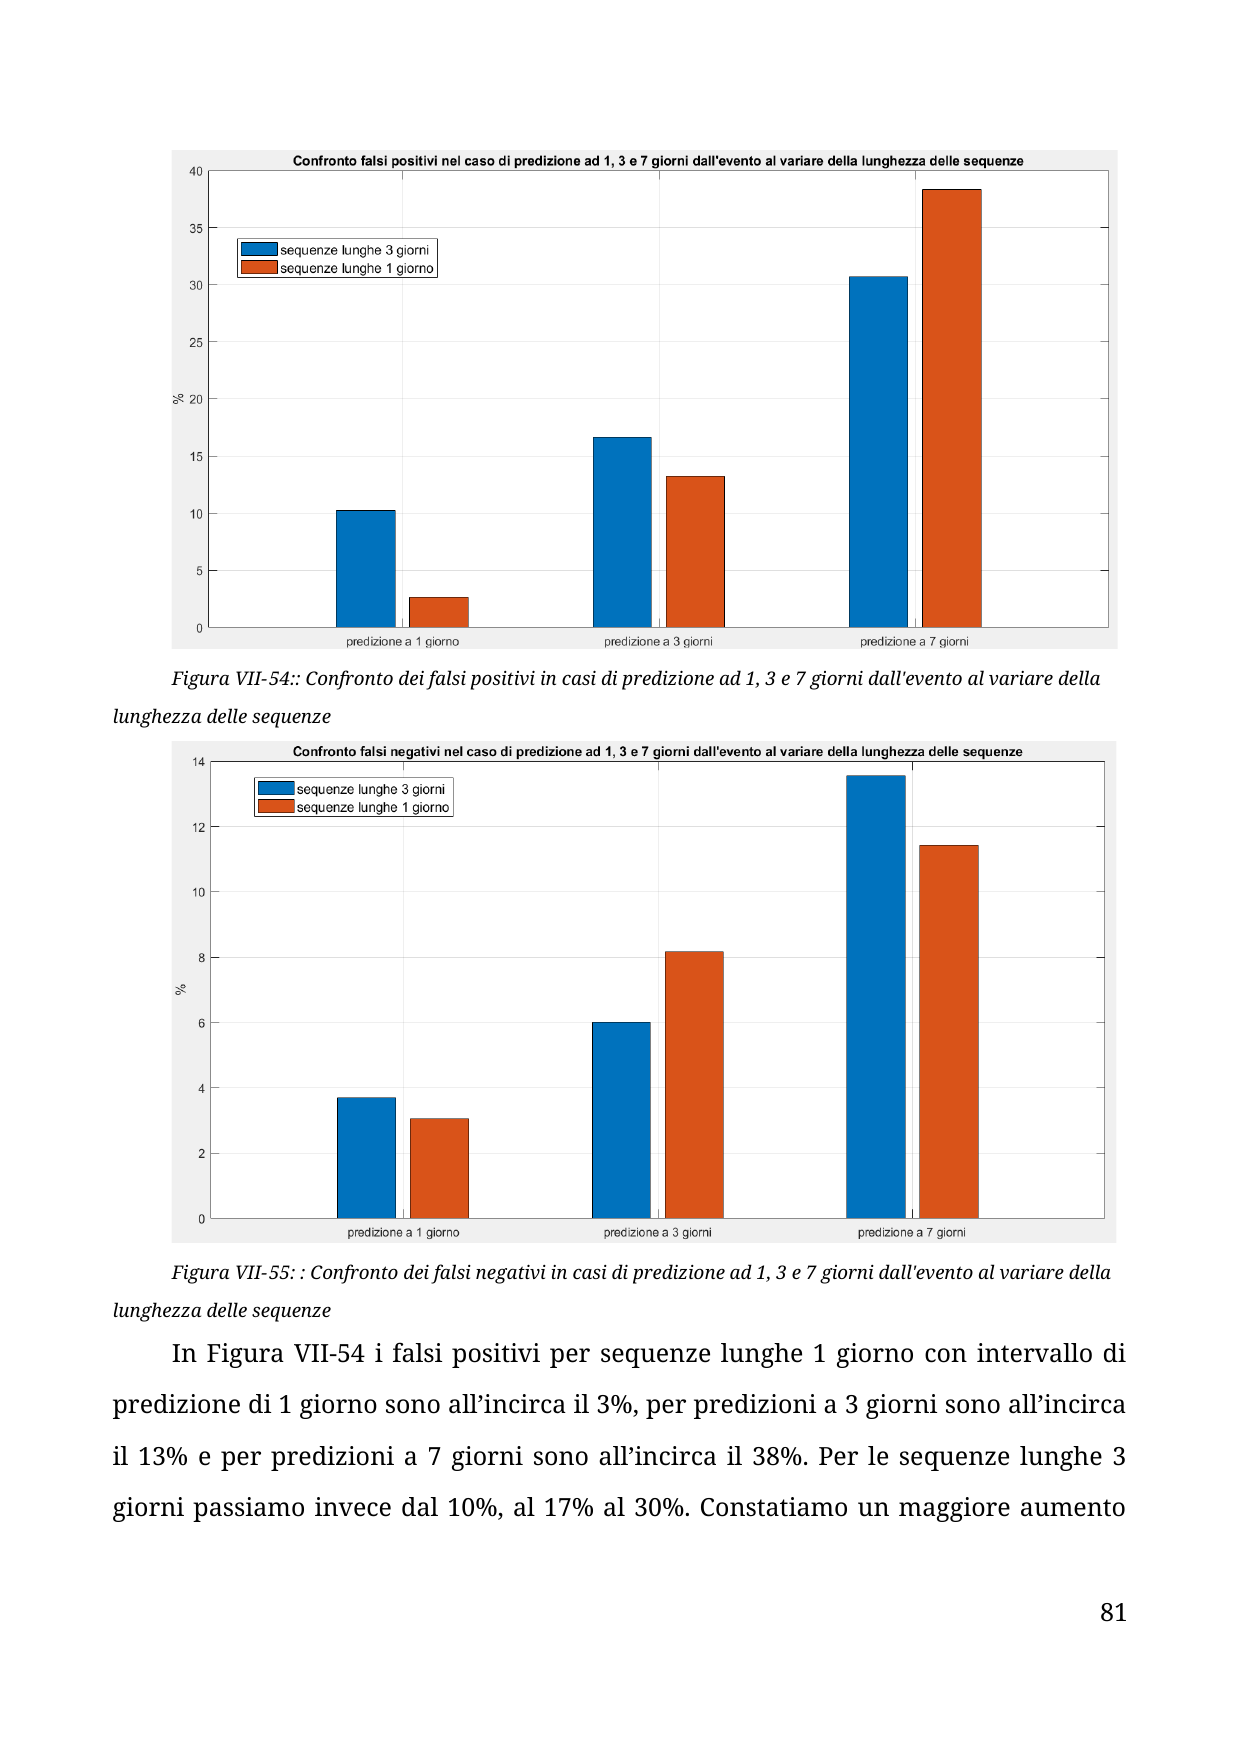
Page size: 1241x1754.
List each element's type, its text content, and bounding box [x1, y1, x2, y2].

picture [171, 741, 1117, 1243]
picture [171, 150, 1118, 649]
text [112, 1336, 1128, 1523]
